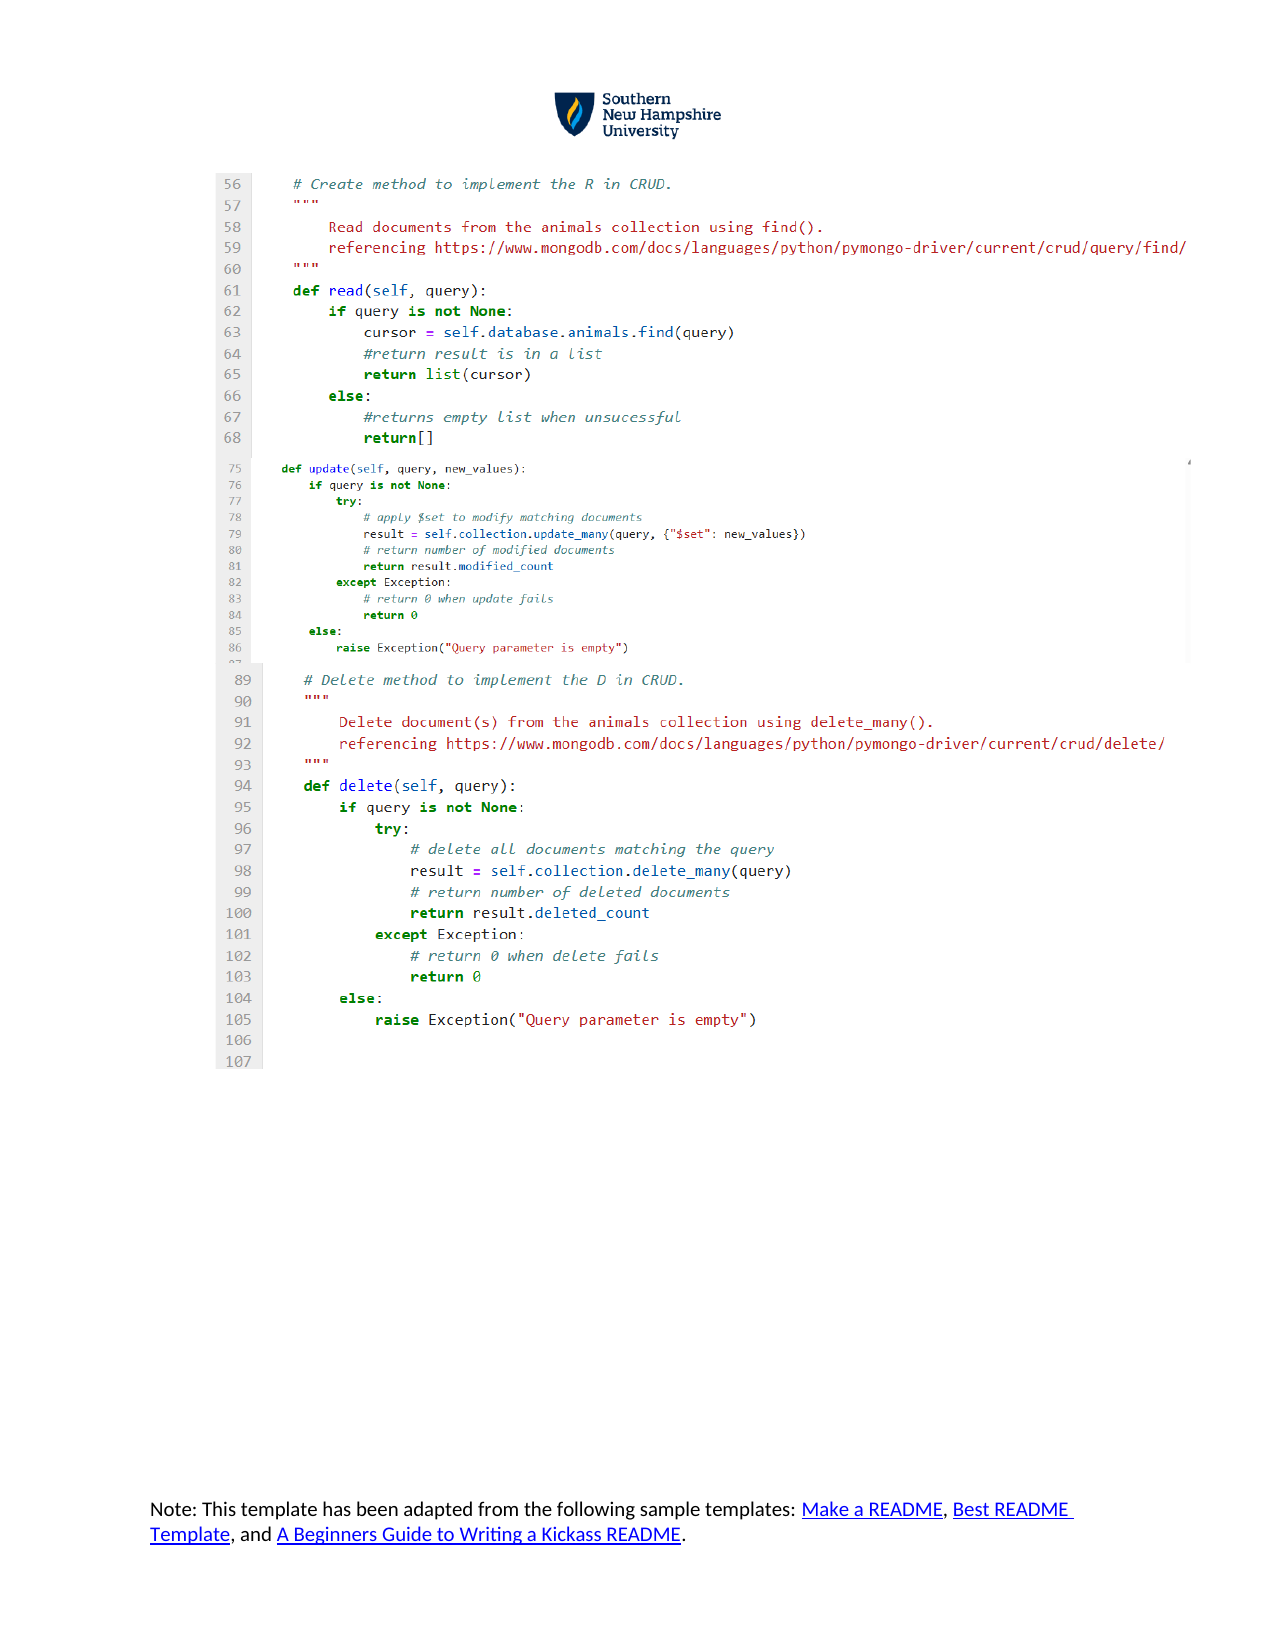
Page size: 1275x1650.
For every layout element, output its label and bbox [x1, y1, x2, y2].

picture [215, 173, 1191, 1069]
picture [546, 75, 729, 154]
